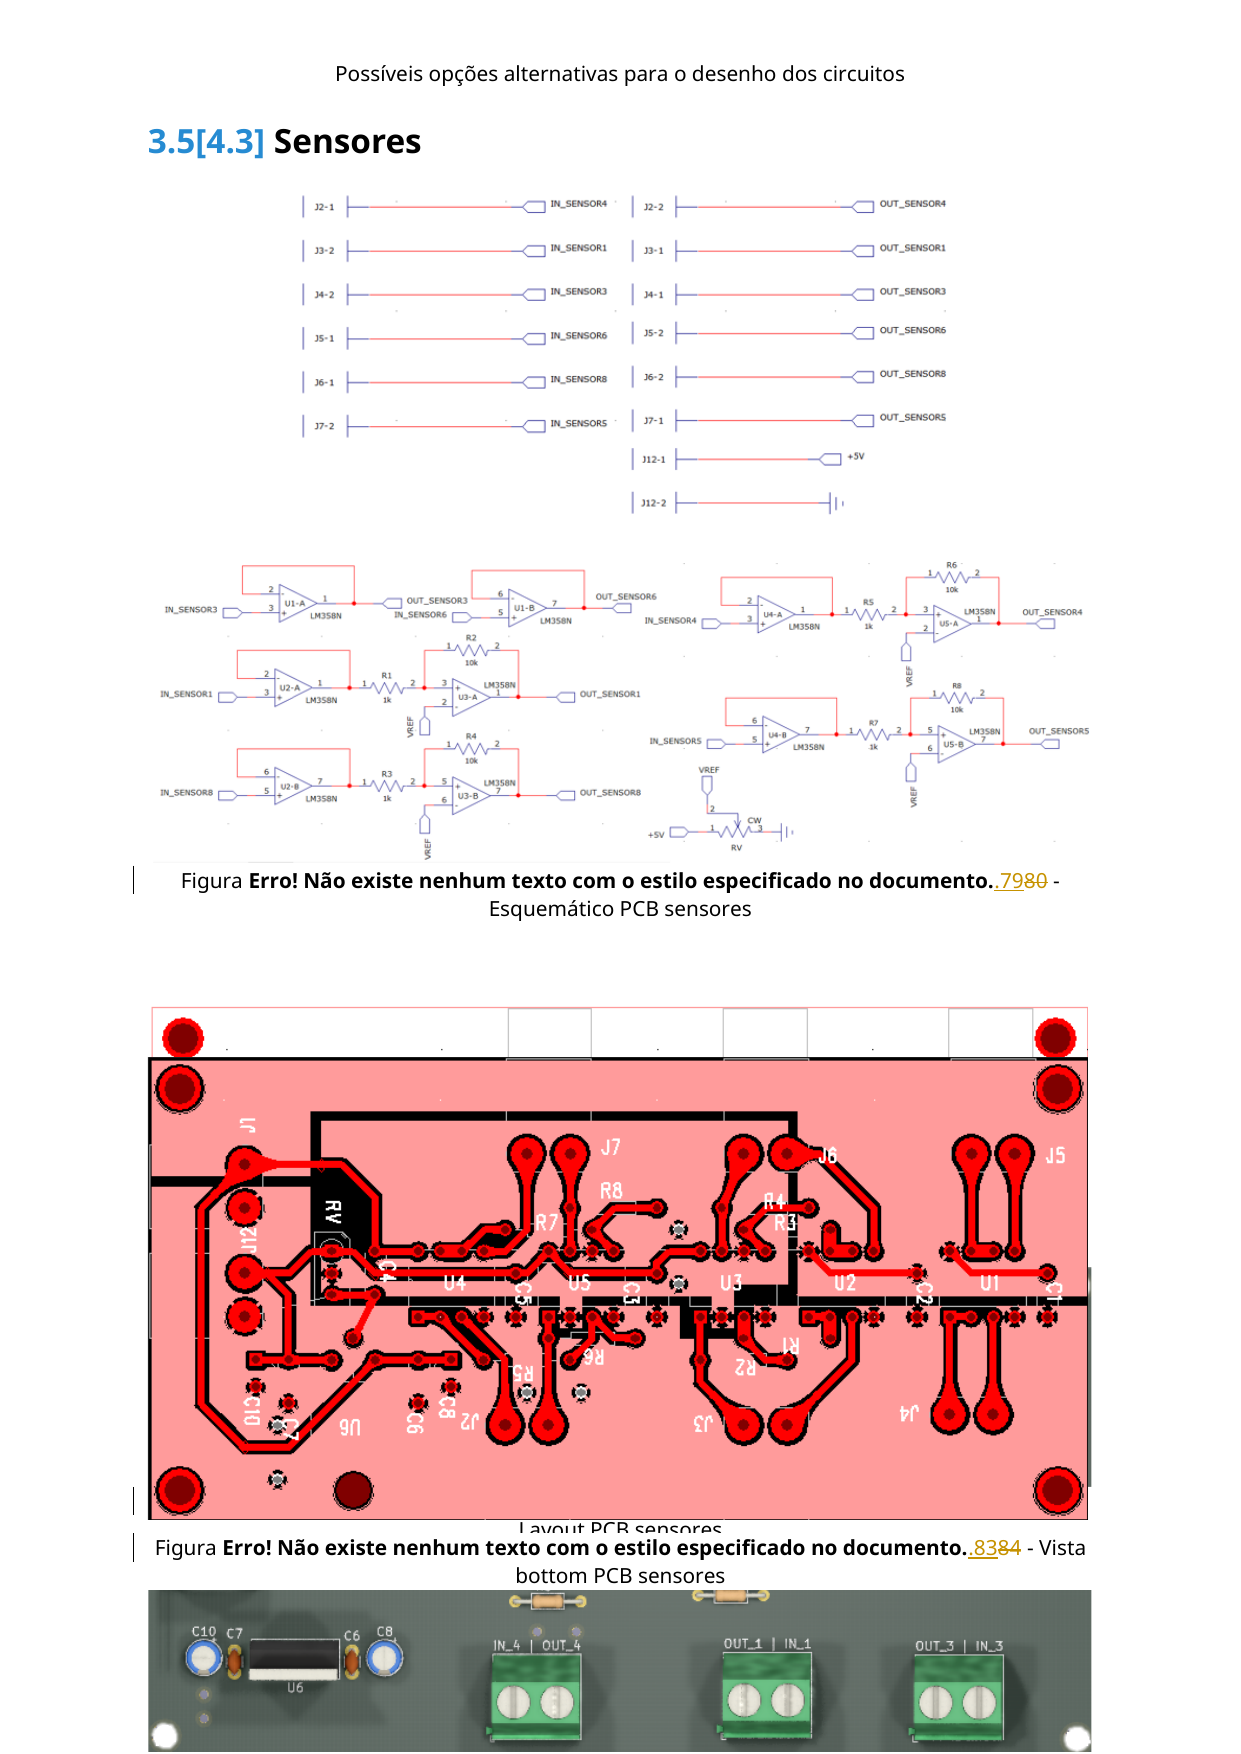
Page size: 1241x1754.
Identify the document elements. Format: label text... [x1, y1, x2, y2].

text Sensores [148, 118, 1092, 163]
picture [147, 188, 1093, 865]
text Figura Erro! Não existe nenhum texto com o estilo especificado no documento. - Esquemático PCB sensores [148, 866, 1092, 923]
picture [147, 1000, 1096, 1754]
